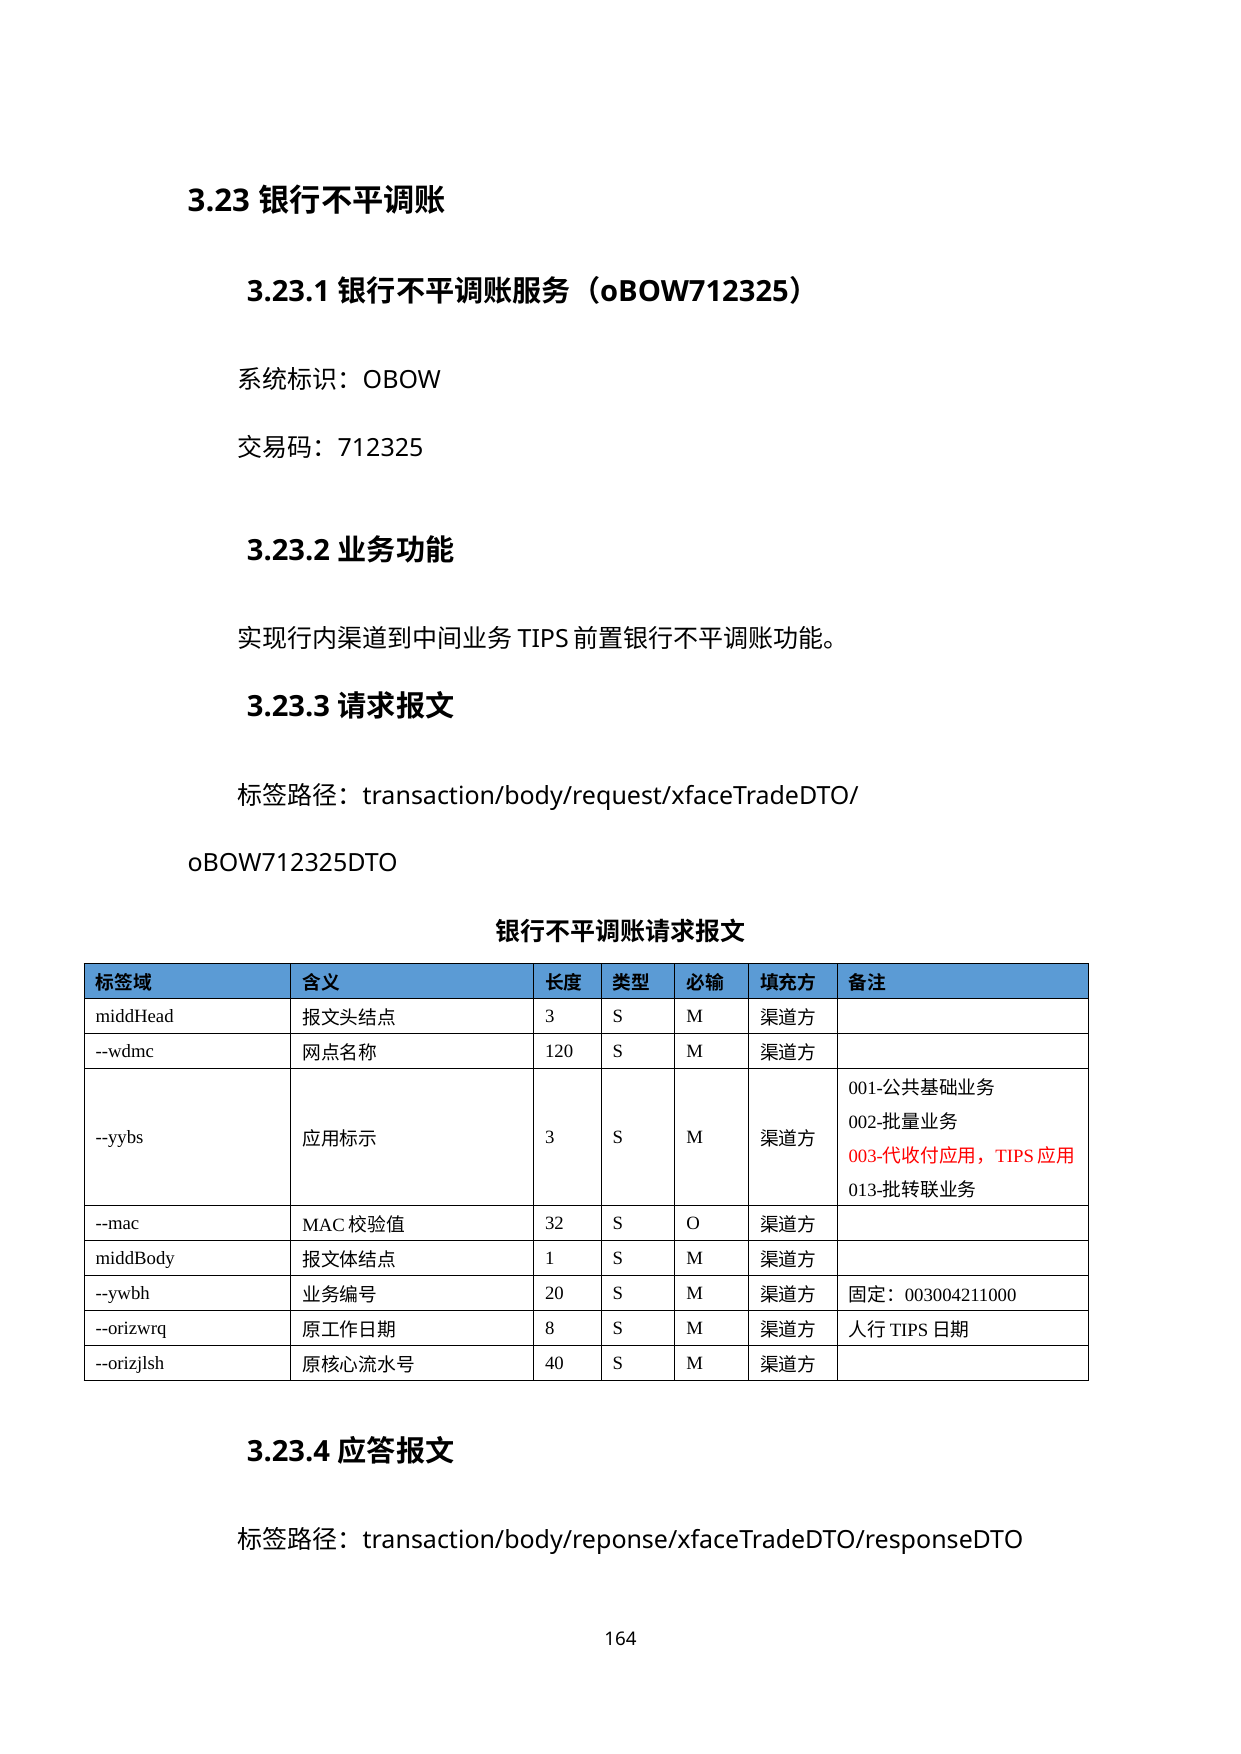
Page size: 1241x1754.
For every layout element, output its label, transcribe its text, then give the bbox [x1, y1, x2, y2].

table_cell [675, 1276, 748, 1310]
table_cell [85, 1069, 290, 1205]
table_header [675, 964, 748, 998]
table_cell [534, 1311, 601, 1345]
text 标签路径：transaction/body/request/xfaceTradeDTO/oBOW712325DTO [187, 759, 1053, 895]
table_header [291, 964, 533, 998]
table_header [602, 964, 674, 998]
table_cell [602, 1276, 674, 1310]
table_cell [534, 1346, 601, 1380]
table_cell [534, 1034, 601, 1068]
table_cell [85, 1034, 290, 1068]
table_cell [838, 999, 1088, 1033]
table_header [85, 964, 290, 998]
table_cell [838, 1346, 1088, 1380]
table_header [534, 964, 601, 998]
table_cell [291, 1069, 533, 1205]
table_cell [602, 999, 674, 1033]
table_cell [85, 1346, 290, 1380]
text 实现行内渠道到中间业务TIPS前置银行不平调账功能。 [187, 602, 1053, 670]
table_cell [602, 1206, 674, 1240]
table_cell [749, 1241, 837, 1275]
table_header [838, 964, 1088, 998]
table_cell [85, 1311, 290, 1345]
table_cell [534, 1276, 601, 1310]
text 交易码：712325 [187, 411, 1053, 479]
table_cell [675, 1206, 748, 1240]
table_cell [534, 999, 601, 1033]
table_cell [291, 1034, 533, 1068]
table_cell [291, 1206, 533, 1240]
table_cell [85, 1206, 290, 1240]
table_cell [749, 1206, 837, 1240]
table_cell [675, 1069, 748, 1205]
subtitle 应答报文 [247, 1415, 1053, 1483]
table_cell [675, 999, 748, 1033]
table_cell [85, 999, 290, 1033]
text 银行不平调账请求报文 [187, 895, 1053, 963]
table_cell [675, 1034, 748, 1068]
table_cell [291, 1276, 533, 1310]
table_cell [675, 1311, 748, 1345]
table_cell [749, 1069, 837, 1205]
text 系统标识：OBOW [187, 343, 1053, 411]
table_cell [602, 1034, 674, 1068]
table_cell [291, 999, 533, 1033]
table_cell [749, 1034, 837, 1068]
subtitle 请求报文 [247, 670, 1053, 738]
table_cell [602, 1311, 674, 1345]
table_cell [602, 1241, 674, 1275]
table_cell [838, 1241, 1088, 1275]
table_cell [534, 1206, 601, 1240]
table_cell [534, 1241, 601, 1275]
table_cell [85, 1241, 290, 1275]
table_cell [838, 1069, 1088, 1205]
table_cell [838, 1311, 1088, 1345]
text 标签路径：transaction/body/reponse/xfaceTradeDTO/responseDTO [187, 1504, 1053, 1572]
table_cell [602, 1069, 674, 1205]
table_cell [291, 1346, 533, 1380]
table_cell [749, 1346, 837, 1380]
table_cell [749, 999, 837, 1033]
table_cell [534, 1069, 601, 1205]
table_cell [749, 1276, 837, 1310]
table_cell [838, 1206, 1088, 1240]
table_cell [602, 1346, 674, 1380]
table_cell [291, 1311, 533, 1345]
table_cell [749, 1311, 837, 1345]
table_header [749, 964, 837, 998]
subtitle 银行不平调账 [187, 164, 1053, 232]
subtitle 银行不平调账服务（oBOW712325） [247, 254, 1053, 322]
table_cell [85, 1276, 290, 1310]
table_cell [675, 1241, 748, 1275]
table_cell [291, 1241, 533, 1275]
subtitle 业务功能 [247, 513, 1053, 581]
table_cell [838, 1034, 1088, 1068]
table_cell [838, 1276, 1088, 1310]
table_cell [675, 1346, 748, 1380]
